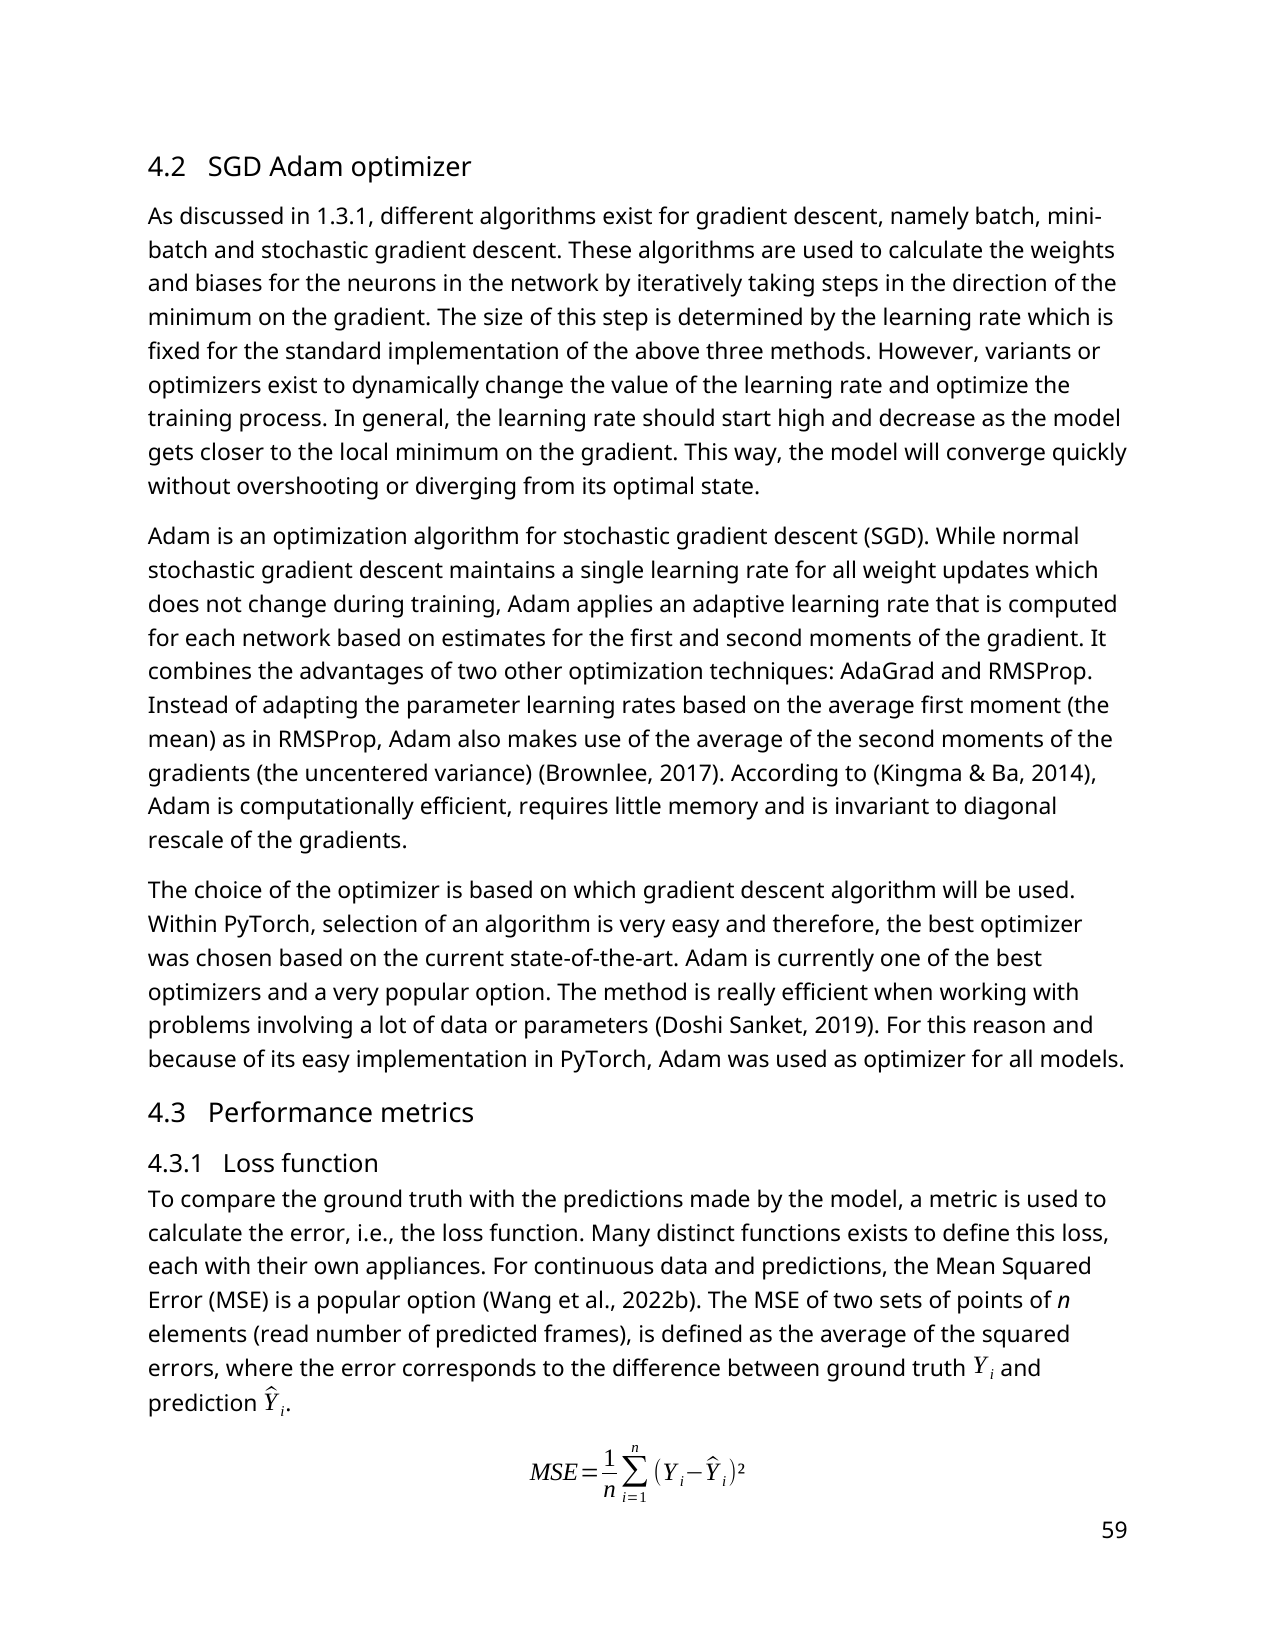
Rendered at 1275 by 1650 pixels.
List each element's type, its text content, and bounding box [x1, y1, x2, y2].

subtitle Loss function [148, 1146, 1127, 1180]
text The choice of the optimizer is based on which gradient descent algorithm will be used. Within PyTorch, selection of an algorithm is very easy and therefore, the best optimizer was chosen based on the current state-of-the-art. Adam is currently one of the best optimizers and a very popular option. The method is really efficient when working with problems involving a lot of data or parameters . For this reason and because of its easy implementation in PyTorch, Adam was used as optimizer for all models. [148, 874, 1127, 1074]
text To compare the ground truth with the predictions made by the model, a metric is used to calculate the error, i.e., the loss function. Many distinct functions exists to define this loss, each with their own appliances. For continuous data and predictions, the Mean Squared Error (MSE) is a popular option . The MSE of two sets of points of n elements (read number of predicted frames), is defined as the average of the squared errors, where the error corresponds to the difference between ground truth and prediction . [148, 1183, 1127, 1419]
subtitle Performance metrics [148, 1094, 1127, 1131]
text As discussed in 1.3.1, different algorithms exist for gradient descent, namely batch, mini-batch and stochastic gradient descent. These algorithms are used to calculate the weights and biases for the neurons in the network by iteratively taking steps in the direction of the minimum on the gradient. The size of this step is determined by the learning rate which is fixed for the standard implementation of the above three methods. However, variants or optimizers exist to dynamically change the value of the learning rate and optimize the training process. In general, the learning rate should start high and decrease as the model gets closer to the local minimum on the gradient. This way, the model will converge quickly without overshooting or diverging from its optimal state. [148, 200, 1127, 501]
text Adam is an optimization algorithm for stochastic gradient descent (SGD). While normal stochastic gradient descent maintains a single learning rate for all weight updates which does not change during training, Adam applies an adaptive learning rate that is computed for each network based on estimates for the first and second moments of the gradient. It combines the advantages of two other optimization techniques: AdaGrad and RMSProp. Instead of adapting the parameter learning rates based on the average first moment (the mean) as in RMSProp, Adam also makes use of the average of the second moments of the gradients (the uncentered variance) . According to , Adam is computationally efficient, requires little memory and is invariant to diagonal rescale of the gradients. [148, 520, 1127, 855]
subtitle SGD Adam optimizer [148, 148, 1127, 184]
